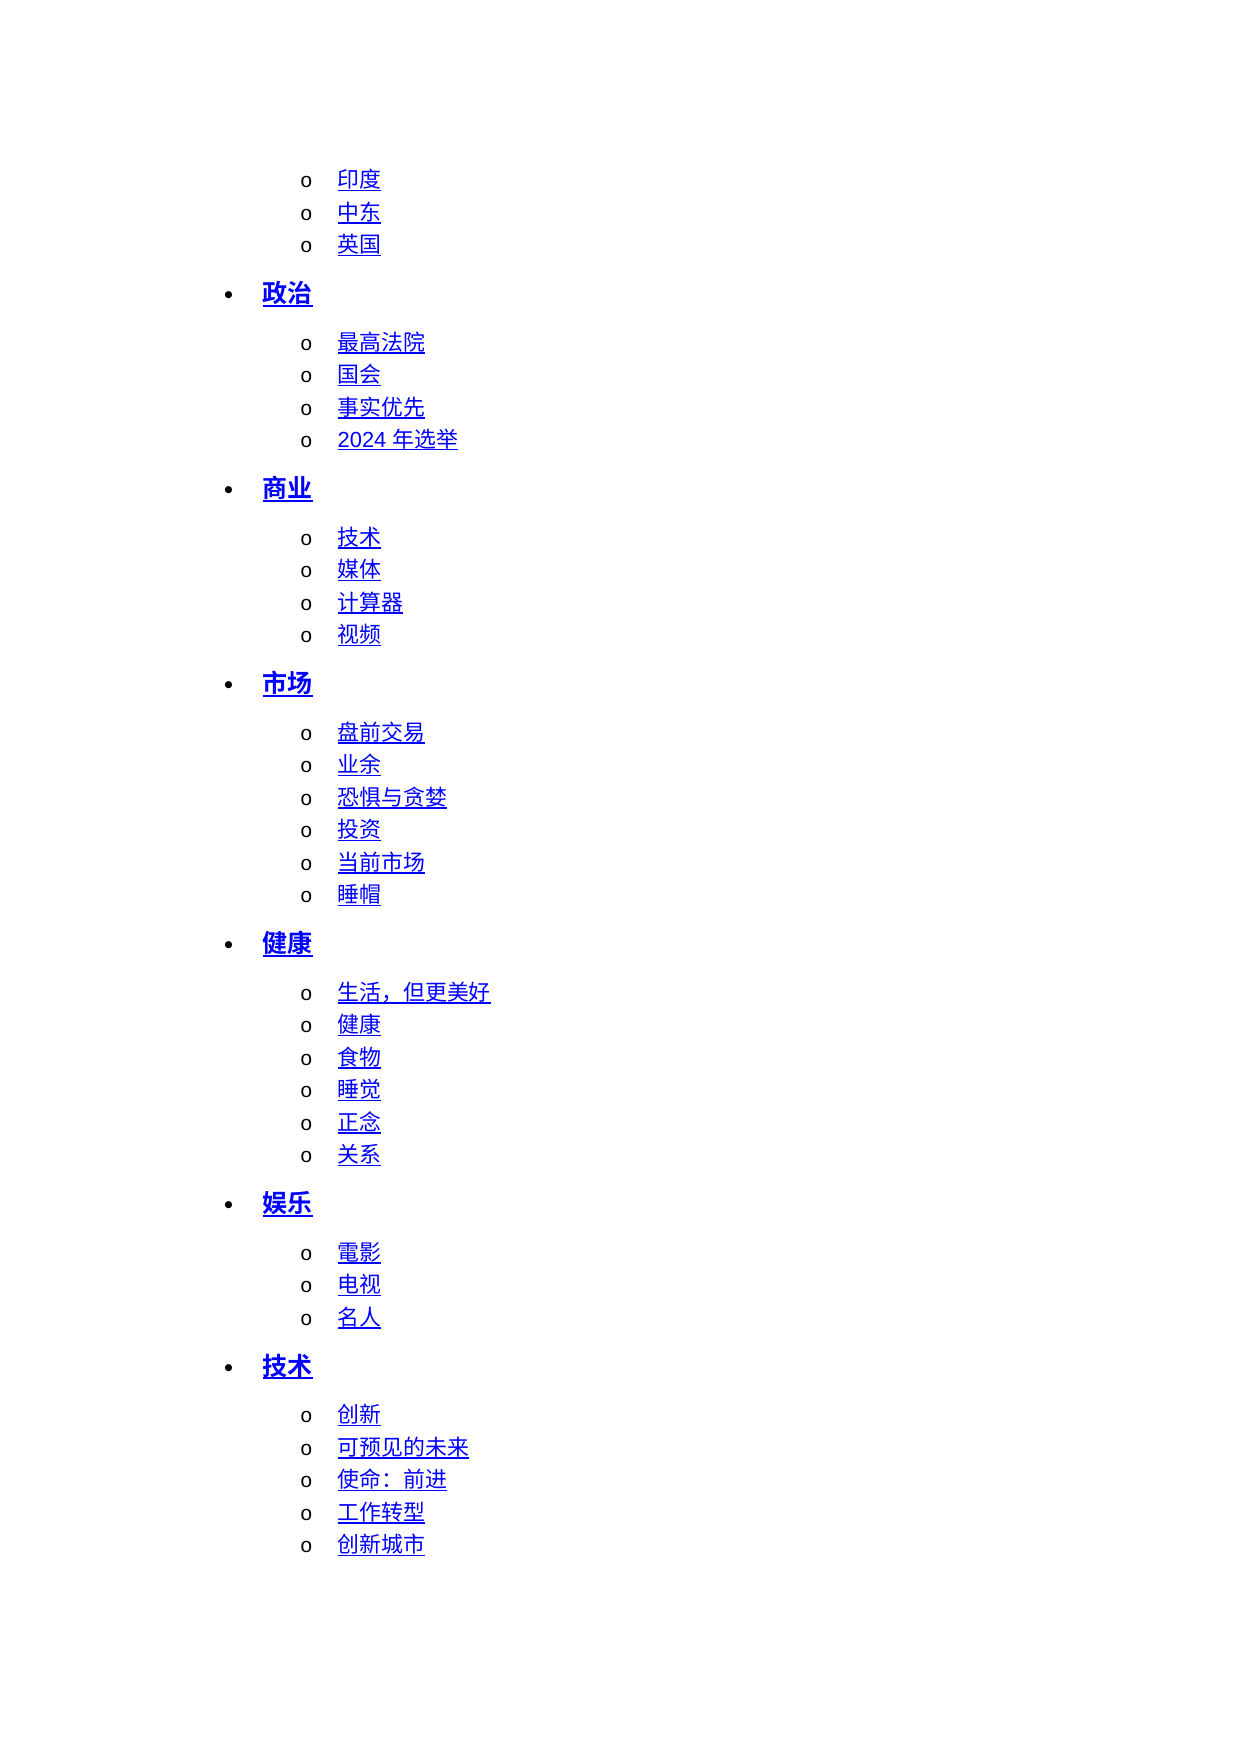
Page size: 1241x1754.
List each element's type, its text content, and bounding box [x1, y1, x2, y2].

list 视频 [300, 617, 1053, 649]
list 印度 [300, 162, 1053, 194]
list 计算器 [300, 584, 1053, 617]
list 2024 年选举 [300, 422, 1053, 454]
list 睡觉 [300, 1072, 1053, 1104]
list 中东 [300, 194, 1053, 227]
list 娱乐 [225, 1169, 1053, 1234]
list 投资 [300, 812, 1053, 844]
list 电视 [300, 1267, 1053, 1299]
list 技术 [300, 519, 1053, 552]
list 盘前交易 [300, 714, 1053, 747]
list 最高法院 [300, 324, 1053, 357]
list 当前市场 [300, 844, 1053, 877]
list 健康 [225, 909, 1053, 974]
list 使命：前进 [300, 1462, 1053, 1494]
list 恐惧与贪婪 [300, 779, 1053, 812]
list 商业 [225, 454, 1053, 519]
list 電影 [300, 1234, 1053, 1267]
list 媒体 [300, 552, 1053, 584]
list 英国 [300, 227, 1053, 259]
list 市场 [225, 649, 1053, 714]
list 名人 [300, 1299, 1053, 1332]
list 健康 [300, 1007, 1053, 1039]
list 技术 [225, 1332, 1053, 1397]
list 政治 [225, 259, 1053, 324]
list 生活，但更美好 [300, 974, 1053, 1007]
list 工作转型 [300, 1494, 1053, 1527]
list 创新城市 [300, 1527, 1053, 1559]
list 可预见的未来 [300, 1429, 1053, 1462]
list 事实优先 [300, 389, 1053, 422]
list 国会 [300, 357, 1053, 389]
list 食物 [300, 1039, 1053, 1072]
list 睡帽 [300, 877, 1053, 909]
list 正念 [300, 1104, 1053, 1137]
list 创新 [300, 1397, 1053, 1429]
list 关系 [300, 1137, 1053, 1169]
list 业余 [300, 747, 1053, 779]
